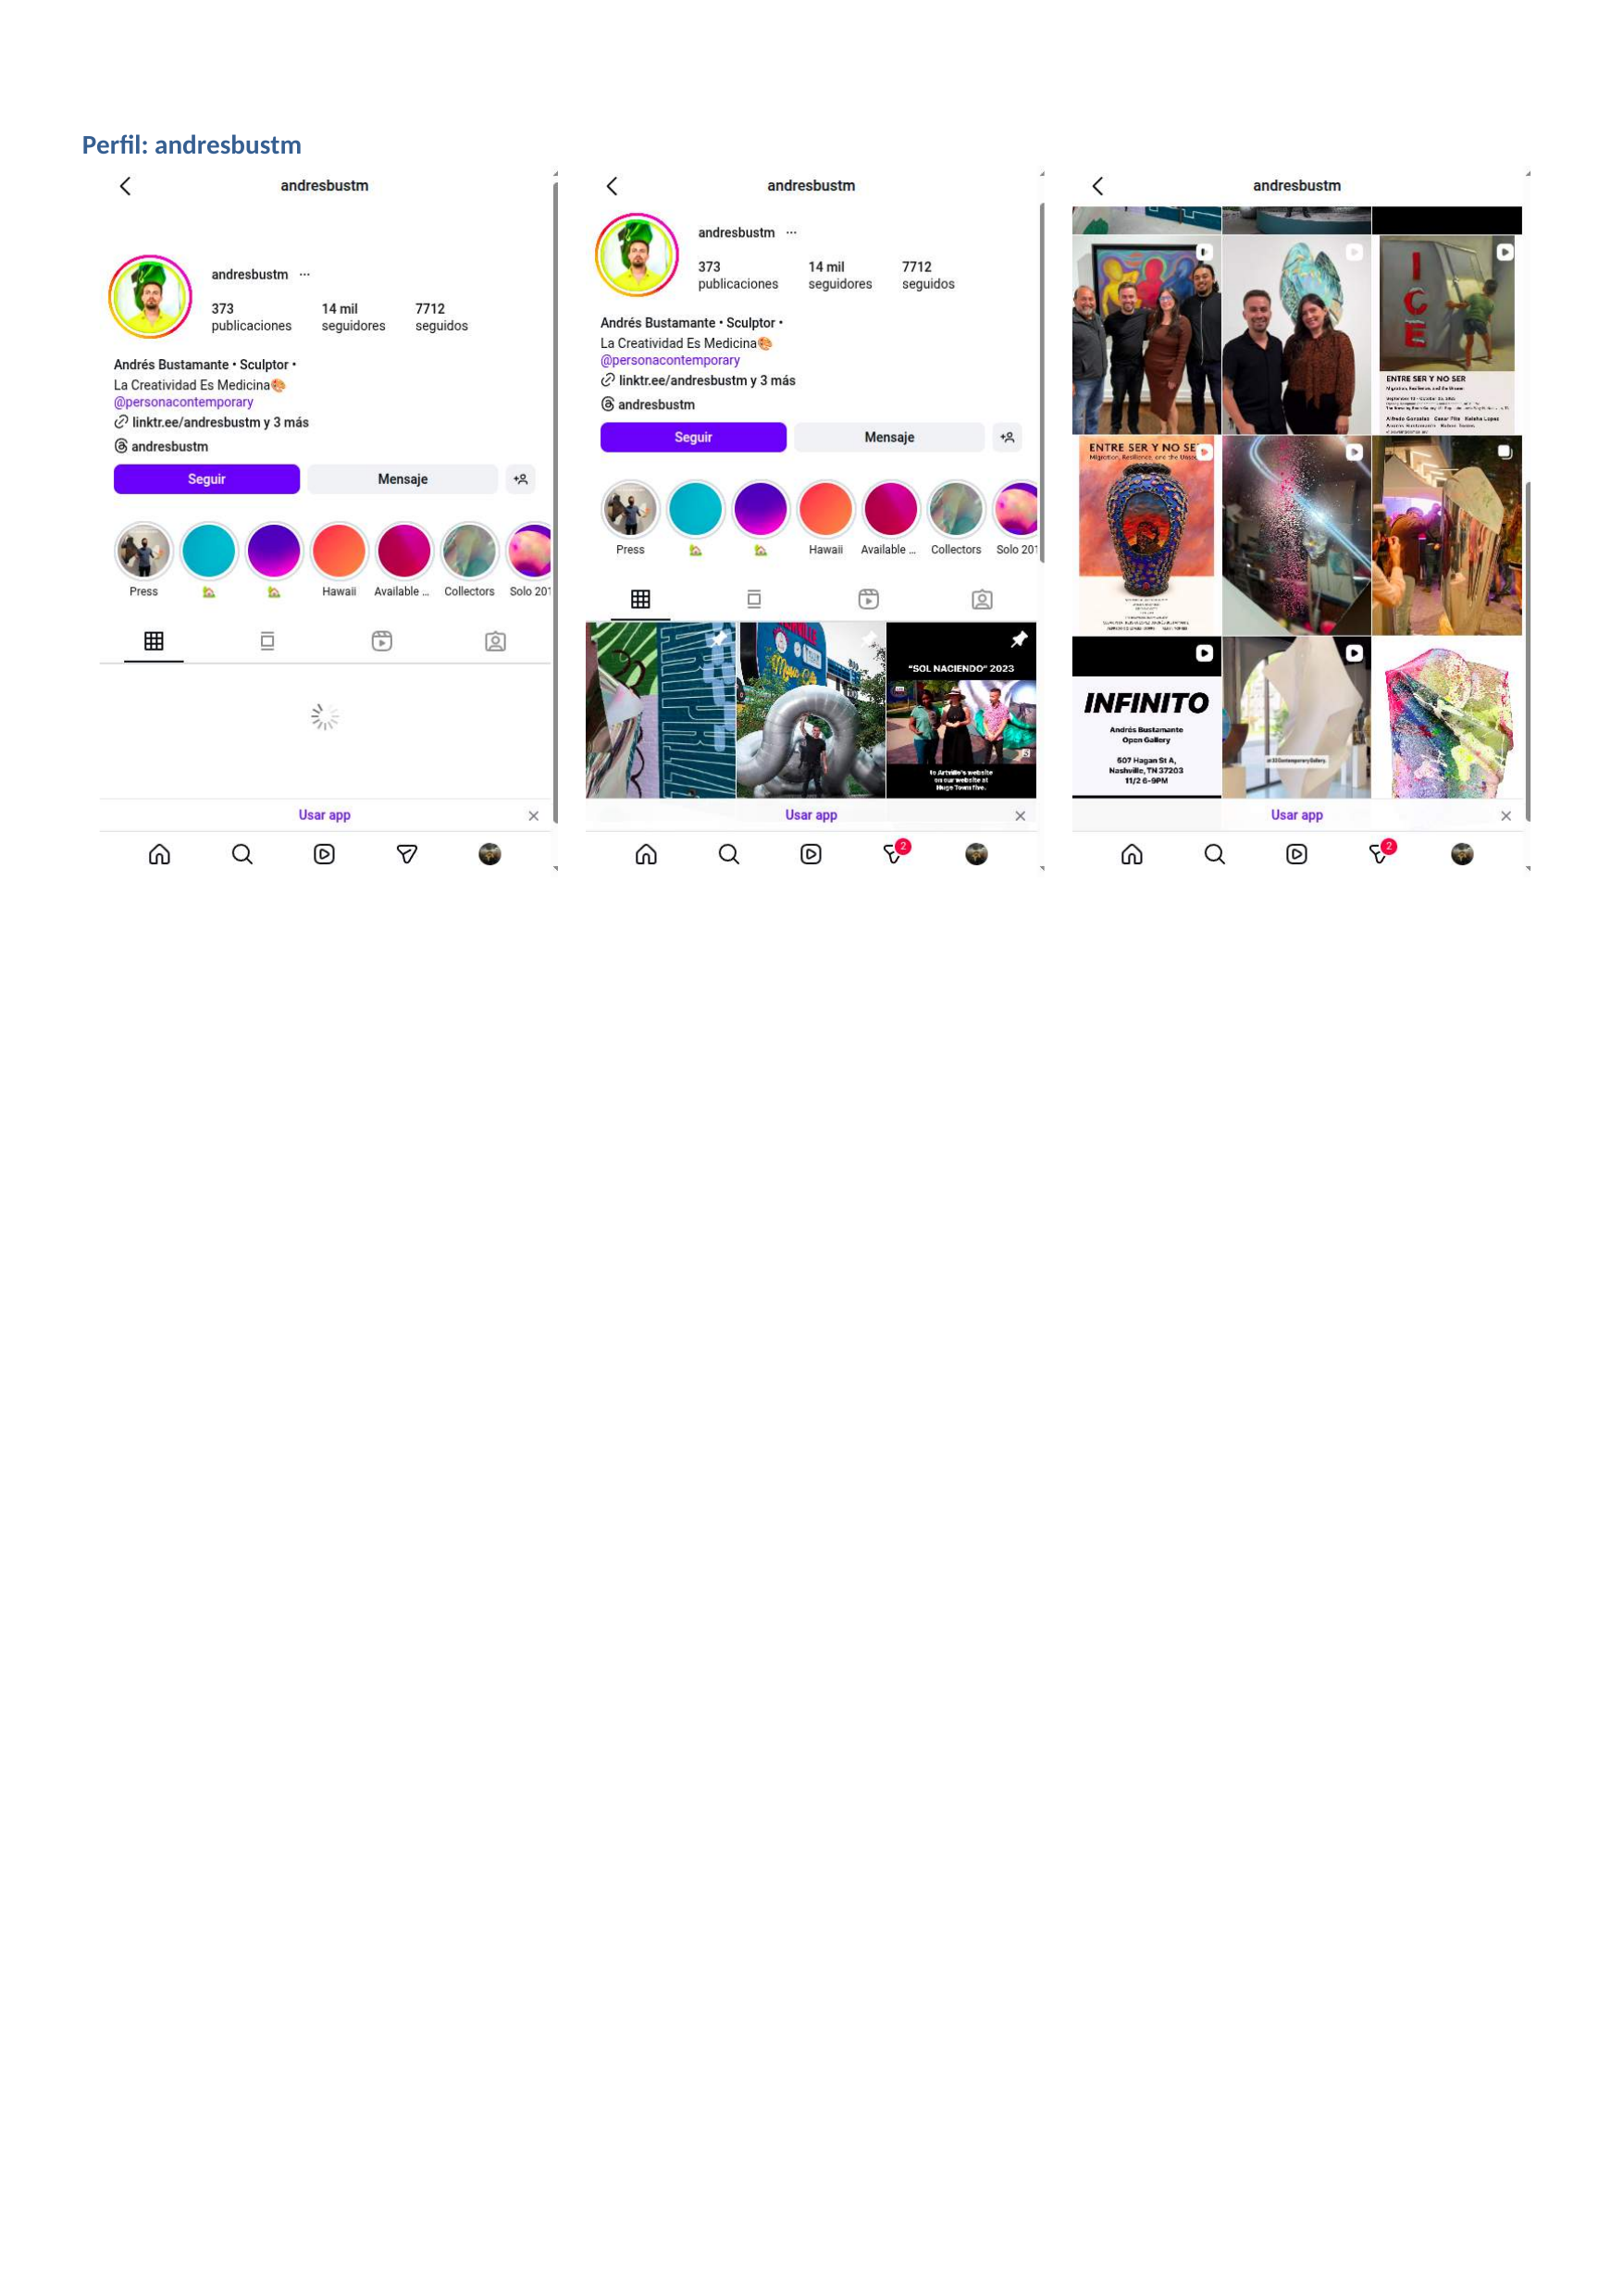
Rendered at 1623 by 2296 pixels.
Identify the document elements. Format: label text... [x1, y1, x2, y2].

picture [586, 166, 1045, 877]
table_header [1045, 167, 1530, 900]
table_header [558, 167, 1044, 900]
table_header [71, 167, 558, 900]
picture [99, 166, 558, 877]
subtitle Perfil: andresbustm [81, 128, 1541, 161]
picture [1072, 166, 1531, 877]
